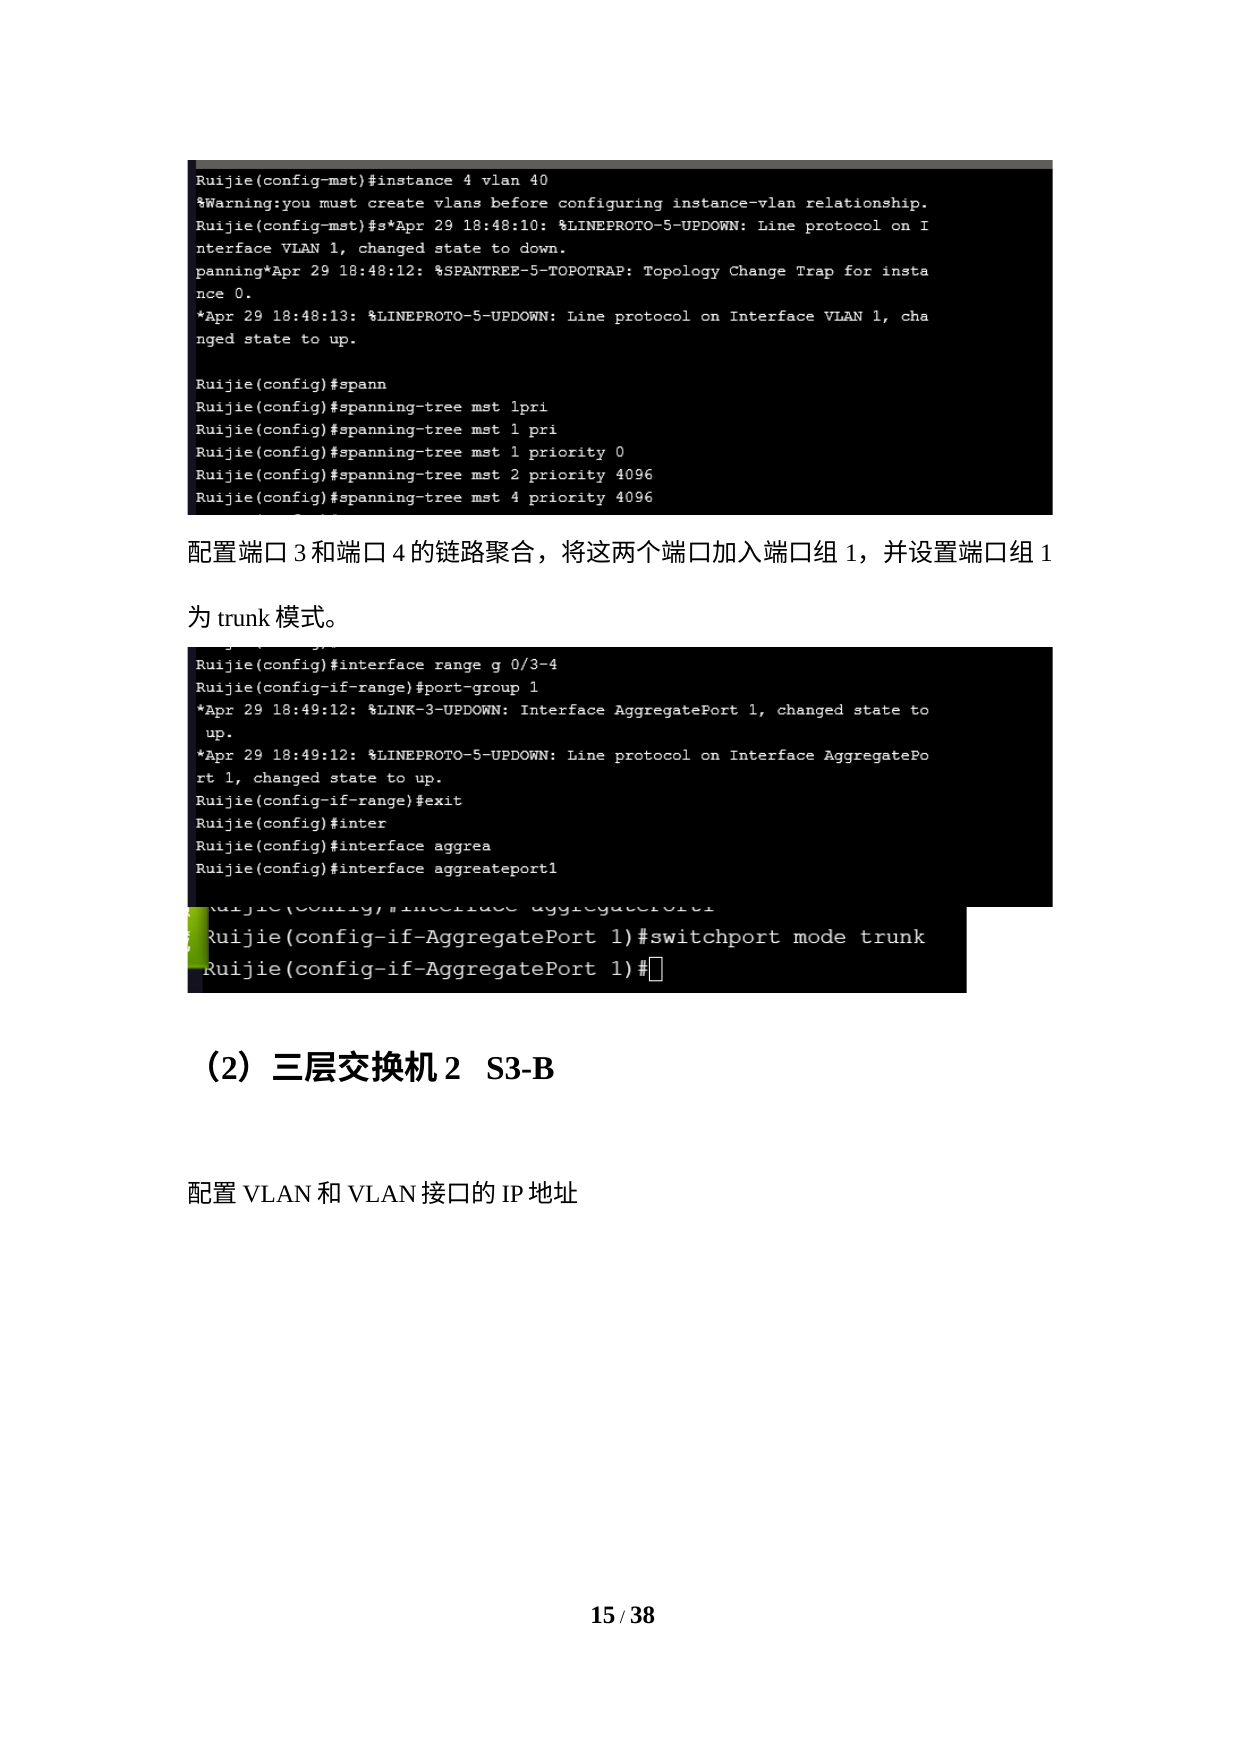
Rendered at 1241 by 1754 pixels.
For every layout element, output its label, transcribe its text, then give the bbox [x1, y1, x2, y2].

subtitle （2）三层交换机2 S3-B [187, 1032, 1053, 1097]
picture [187, 160, 1053, 515]
picture [187, 647, 1053, 993]
text 配置VLAN和VLAN接口的IP地址 [187, 1159, 1053, 1224]
text 配置端口3和端口4的链路聚合，将这两个端口加入端口组1，并设置端口组1为trunk模式。 [187, 518, 1053, 647]
